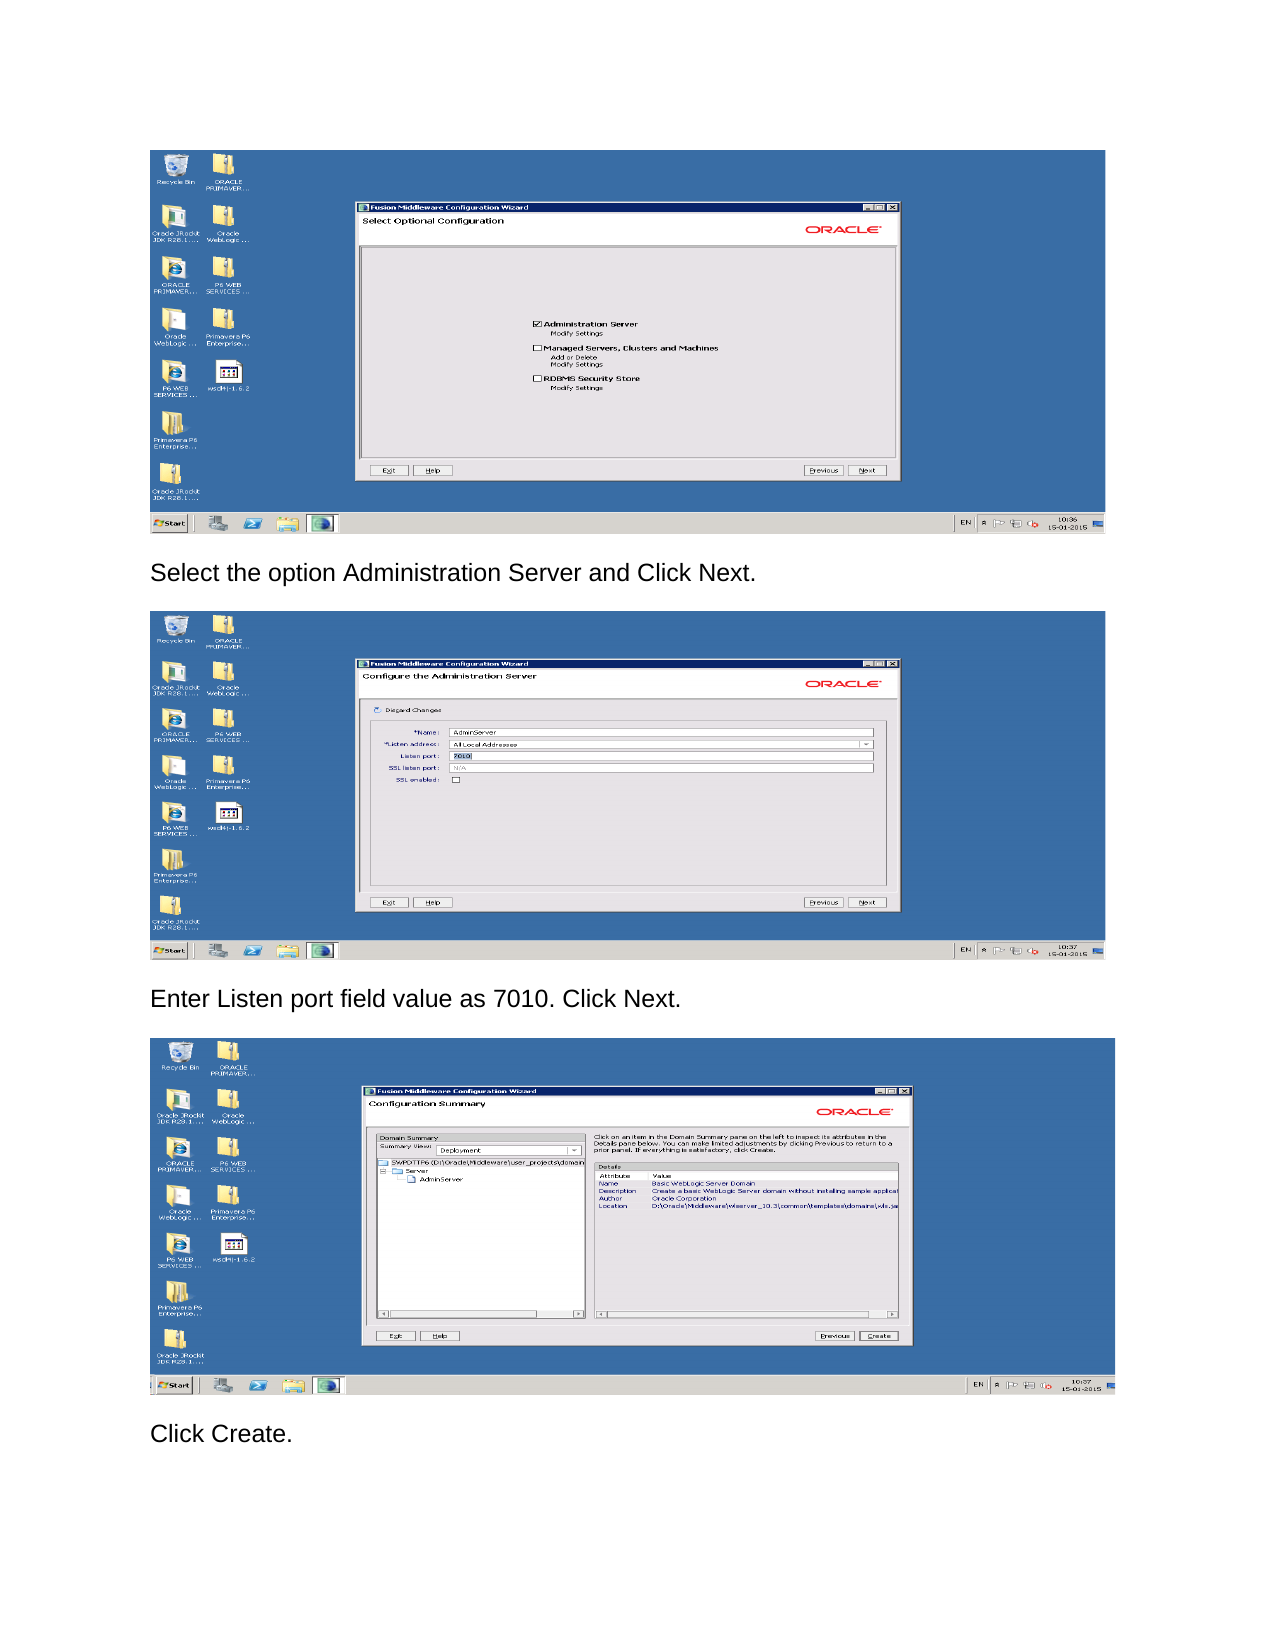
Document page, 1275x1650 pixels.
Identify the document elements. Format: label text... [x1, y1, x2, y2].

text Enter Listen port field value as 7010. Click Next. [150, 984, 1125, 1013]
picture [150, 150, 1106, 534]
text Select the option Administration Server and Click Next. [150, 558, 1125, 587]
text Click Create. [150, 1419, 1125, 1448]
picture [150, 1038, 1116, 1395]
picture [150, 611, 1106, 960]
